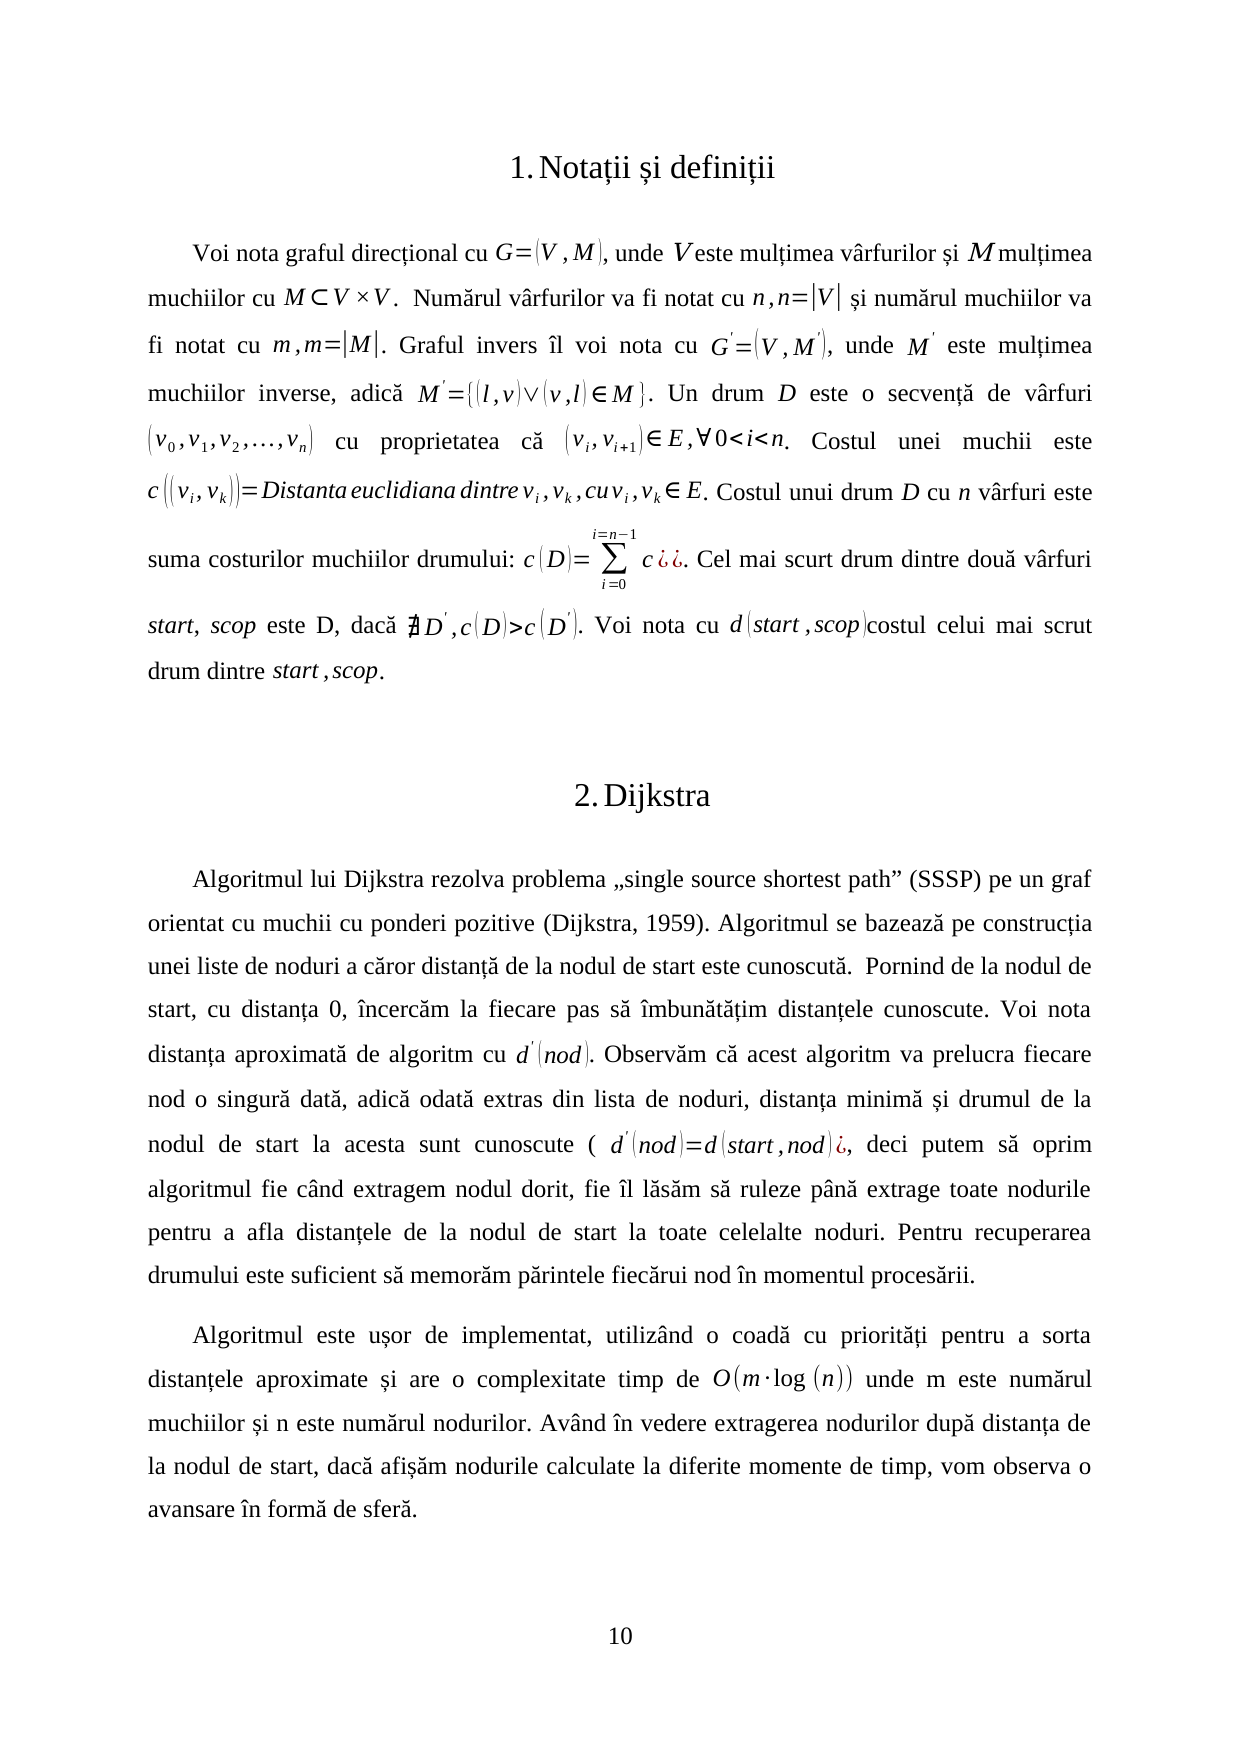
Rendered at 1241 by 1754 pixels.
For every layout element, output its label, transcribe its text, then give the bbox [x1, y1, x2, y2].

subtitle Dijkstra [148, 775, 1092, 814]
subtitle Notații și definiții [148, 148, 1092, 186]
text Algoritmul este ușor de implementat, utilizând o coadă cu priorități pentru a sorta distanțele aproximate și are o complexitate timp de unde m este numărul muchiilor și n este numărul nodurilor. Având în vedere extragerea nodurilor după distanța de la nodul de start, dacă afișăm nodurile calculate la diferite momente de timp, vom observa o avansare în formă de sferă. [148, 1320, 1092, 1523]
text Algoritmul lui Dijkstra rezolva problema „single source shortest path” (SSSP) pe un graf orientat cu muchii cu ponderi pozitive . Algoritmul se bazează pe construcția unei liste de noduri a căror distanță de la nodul de start este cunoscută. Pornind de la nodul de start, cu distanța 0, încercăm la fiecare pas să îmbunătățim distanțele cunoscute. Voi nota distanța aproximată de algoritm cu . Observăm că acest algoritm va prelucra fiecare nod o singură dată, adică odată extras din lista de noduri, distanța minimă și drumul de la nodul de start la acesta sunt cunoscute ( , deci putem să oprim algoritmul fie când extragem nodul dorit, fie îl lăsăm să ruleze până extrage toate nodurile pentru a afla distanțele de la nodul de start la toate celelalte noduri. Pentru recuperarea drumului este suficient să memorăm părintele fiecărui nod în momentul procesării. [148, 864, 1092, 1289]
text Voi nota graful direcțional cu , unde V este mulțimea vârfurilor și M mulțimea muchiilor cu . Numărul vârfurilor va fi notat cu și numărul muchiilor va fi notat cu . Graful invers îl voi nota cu , unde este mulțimea muchiilor inverse, adică . Un drum D este o secvență de vârfuri cu proprietatea că . Costul unei muchii este . Costul unui drum D cu n vârfuri este suma costurilor muchiilor drumului: . Cel mai scurt drum dintre două vârfuri start, scop este D, dacă . Voi nota cu costul celui mai scrut drum dintre . [148, 237, 1092, 684]
